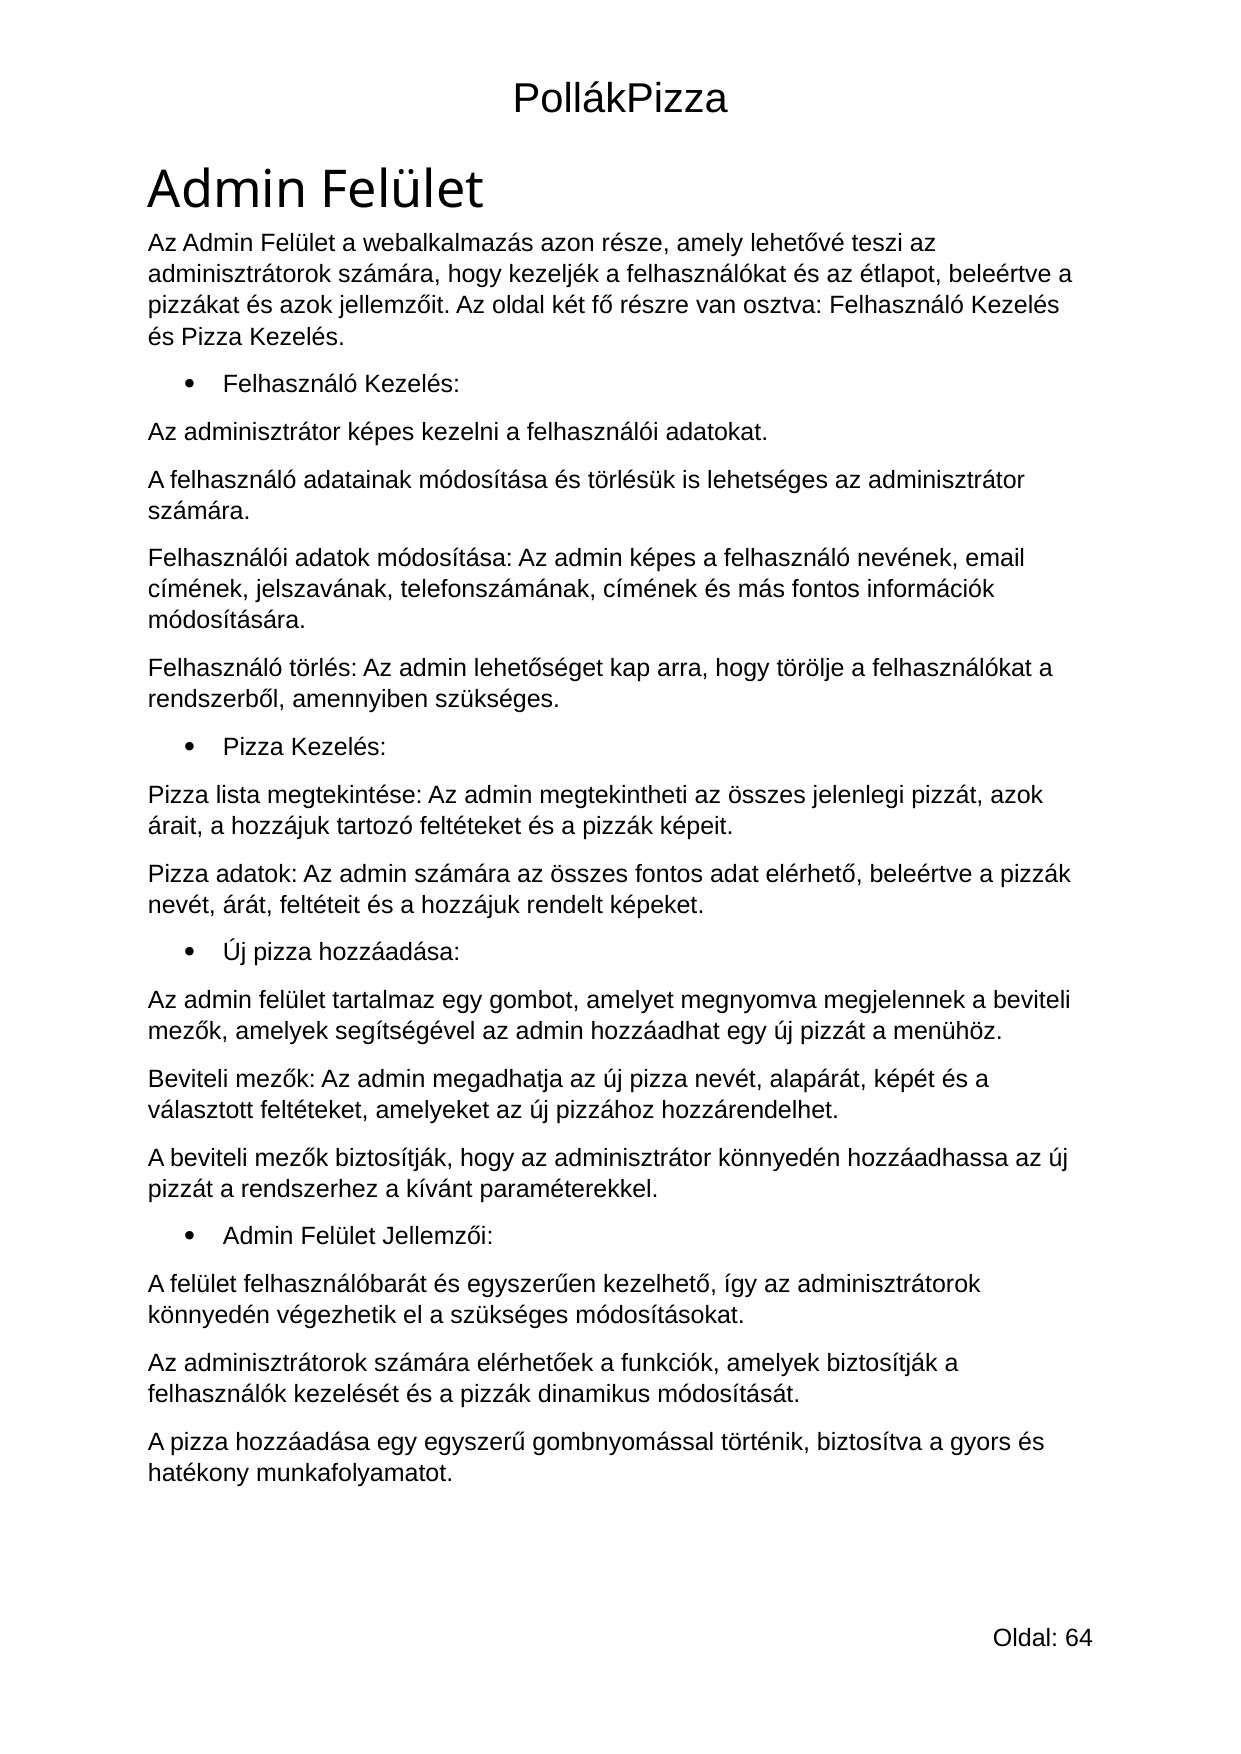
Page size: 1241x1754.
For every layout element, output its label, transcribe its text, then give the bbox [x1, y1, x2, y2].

text Az adminisztrátor képes kezelni a felhasználói adatokat. [148, 417, 1093, 446]
text A pizza hozzáadása egy egyszerű gombnyomással történik, biztosítva a gyors és hatékony munkafolyamatot. [148, 1427, 1093, 1486]
text Az adminisztrátorok számára elérhetőek a funkciók, amelyek biztosítják a felhasználók kezelését és a pizzák dinamikus módosítását. [148, 1348, 1093, 1408]
text A felhasználó adatainak módosítása és törlésük is lehetséges az adminisztrátor számára. [148, 465, 1093, 524]
list Felhasználó Kezelés: [185, 369, 1093, 398]
subtitle Admin Felület [148, 152, 1093, 223]
list Új pizza hozzáadása: [185, 937, 1093, 966]
list Admin Felület Jellemzői: [185, 1221, 1093, 1250]
text Az admin felület tartalmaz egy gombot, amelyet megnyomva megjelennek a beviteli mezők, amelyek segítségével az admin hozzáadhat egy új pizzát a menühöz. [148, 985, 1093, 1045]
text Beviteli mezők: Az admin megadhatja az új pizza nevét, alapárát, képét és a választott feltéteket, amelyeket az új pizzához hozzárendelhet. [148, 1064, 1093, 1124]
text A beviteli mezők biztosítják, hogy az adminisztrátor könnyedén hozzáadhassa az új pizzát a rendszerhez a kívánt paraméterekkel. [148, 1143, 1093, 1202]
text Felhasználó törlés: Az admin lehetőséget kap arra, hogy törölje a felhasználókat a rendszerből, amennyiben szükséges. [148, 653, 1093, 713]
list Pizza Kezelés: [185, 732, 1093, 761]
text Pizza adatok: Az admin számára az összes fontos adat elérhető, beleértve a pizzák nevét, árát, feltéteit és a hozzájuk rendelt képeket. [148, 858, 1093, 918]
text Felhasználói adatok módosítása: Az admin képes a felhasználó nevének, email címének, jelszavának, telefonszámának, címének és más fontos információk módosítására. [148, 543, 1093, 634]
text Pizza lista megtekintése: Az admin megtekintheti az összes jelenlegi pizzát, azok árait, a hozzájuk tartozó feltéteket és a pizzák képeit. [148, 780, 1093, 839]
text Az Admin Felület a webalkalmazás azon része, amely lehetővé teszi az adminisztrátorok számára, hogy kezeljék a felhasználókat és az étlapot, beleértve a pizzákat és azok jellemzőit. Az oldal két fő részre van osztva: Felhasználó Kezelés és Pizza Kezelés. [148, 228, 1093, 350]
text A felület felhasználóbarát és egyszerűen kezelhető, így az adminisztrátorok könnyedén végezhetik el a szükséges módosításokat. [148, 1269, 1093, 1329]
